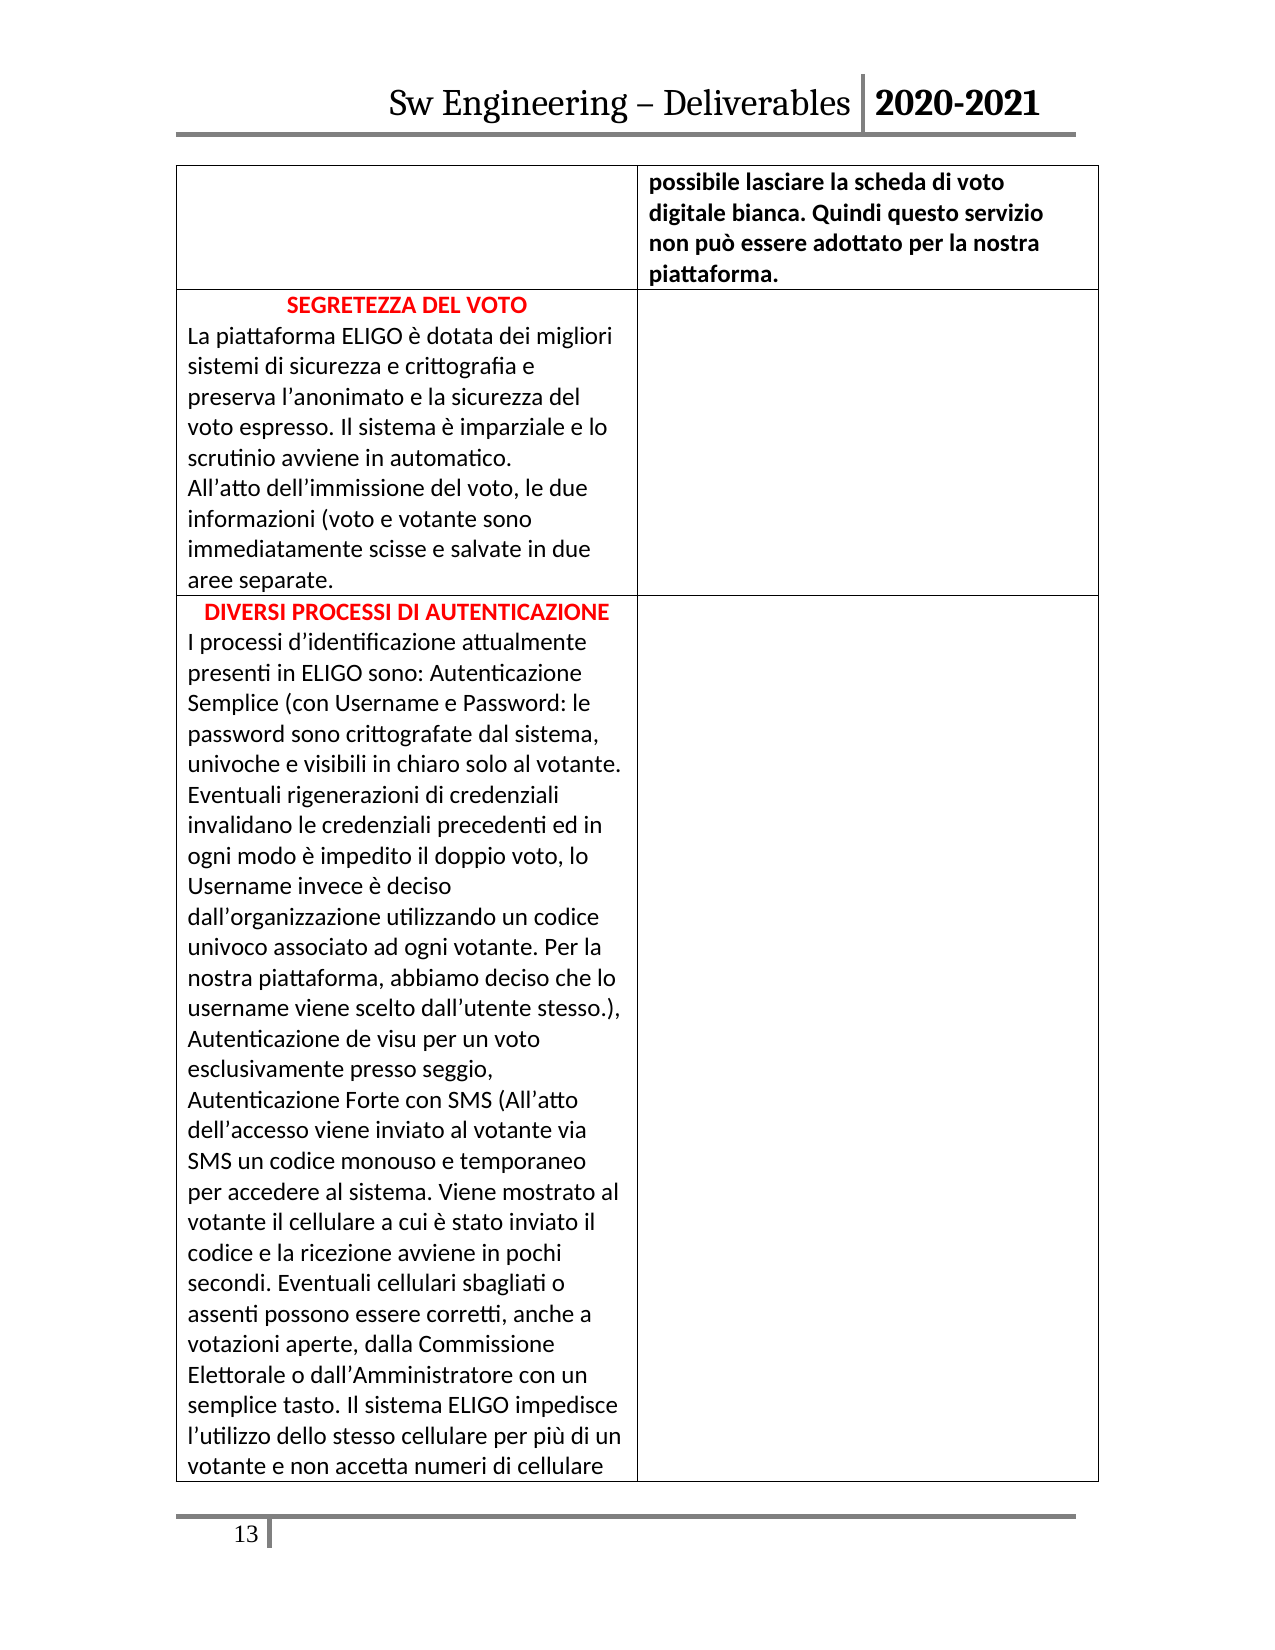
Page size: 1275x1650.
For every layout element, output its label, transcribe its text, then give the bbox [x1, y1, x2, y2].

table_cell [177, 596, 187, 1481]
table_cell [177, 166, 637, 288]
table_cell SEGRETEZZA DEL VOTO La piattaforma ELIGO è dotata dei migliori sistemi di sicurezza e crittografia e preserva l’anonimato e la sicurezza del voto espresso. Il sistema è imparziale e lo scrutinio avviene in automatico. All’atto dell’immissione del voto, le due informazioni (voto e votante sono immediatamente scisse e salvate in due aree separate. [177, 290, 637, 595]
table_cell [638, 596, 1098, 1481]
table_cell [638, 166, 1098, 288]
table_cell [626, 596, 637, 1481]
table_cell [638, 290, 1098, 595]
